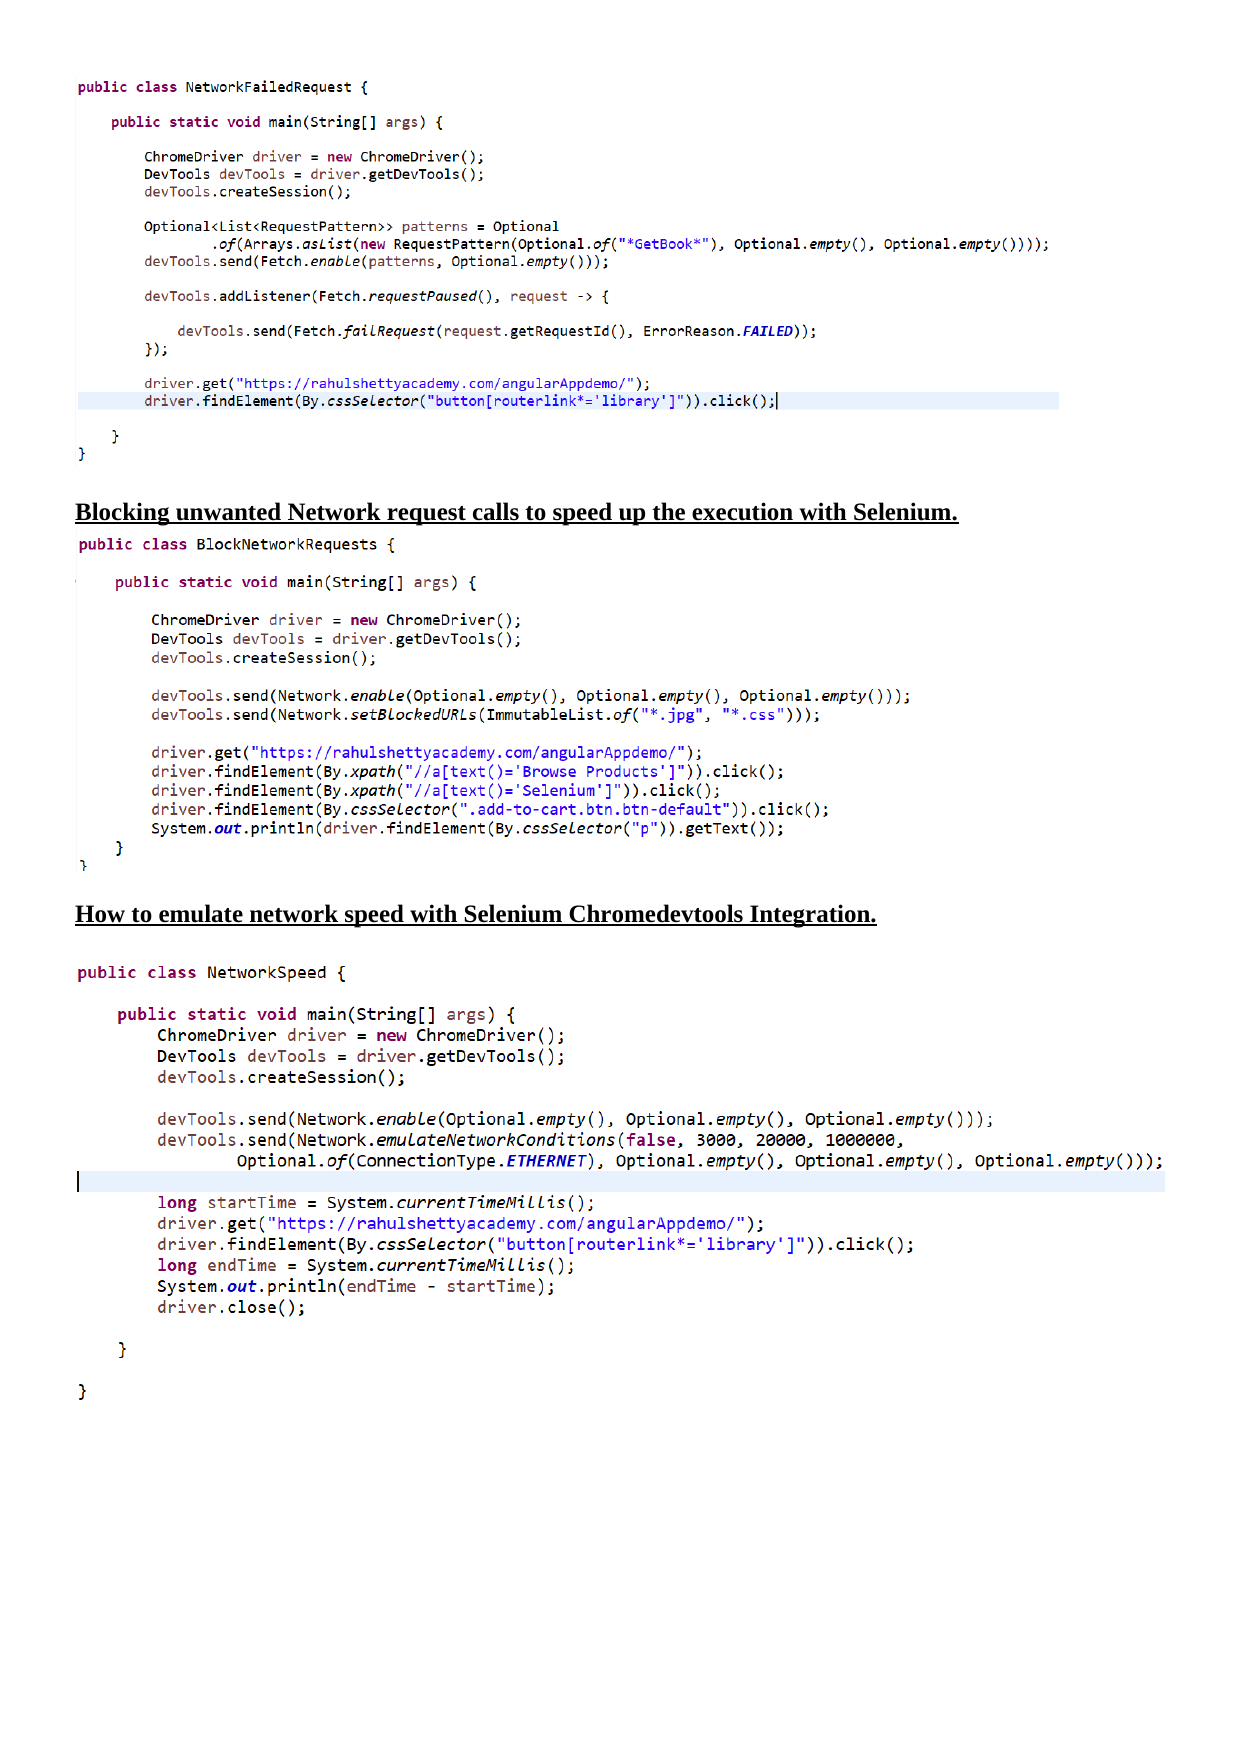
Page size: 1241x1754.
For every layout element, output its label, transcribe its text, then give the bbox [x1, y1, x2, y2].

text Blocking unwanted Network request calls to speed up the execution with Selenium. [75, 497, 1165, 526]
text How to emulate network speed with Selenium Chromedevtools Integration. [75, 899, 1165, 928]
